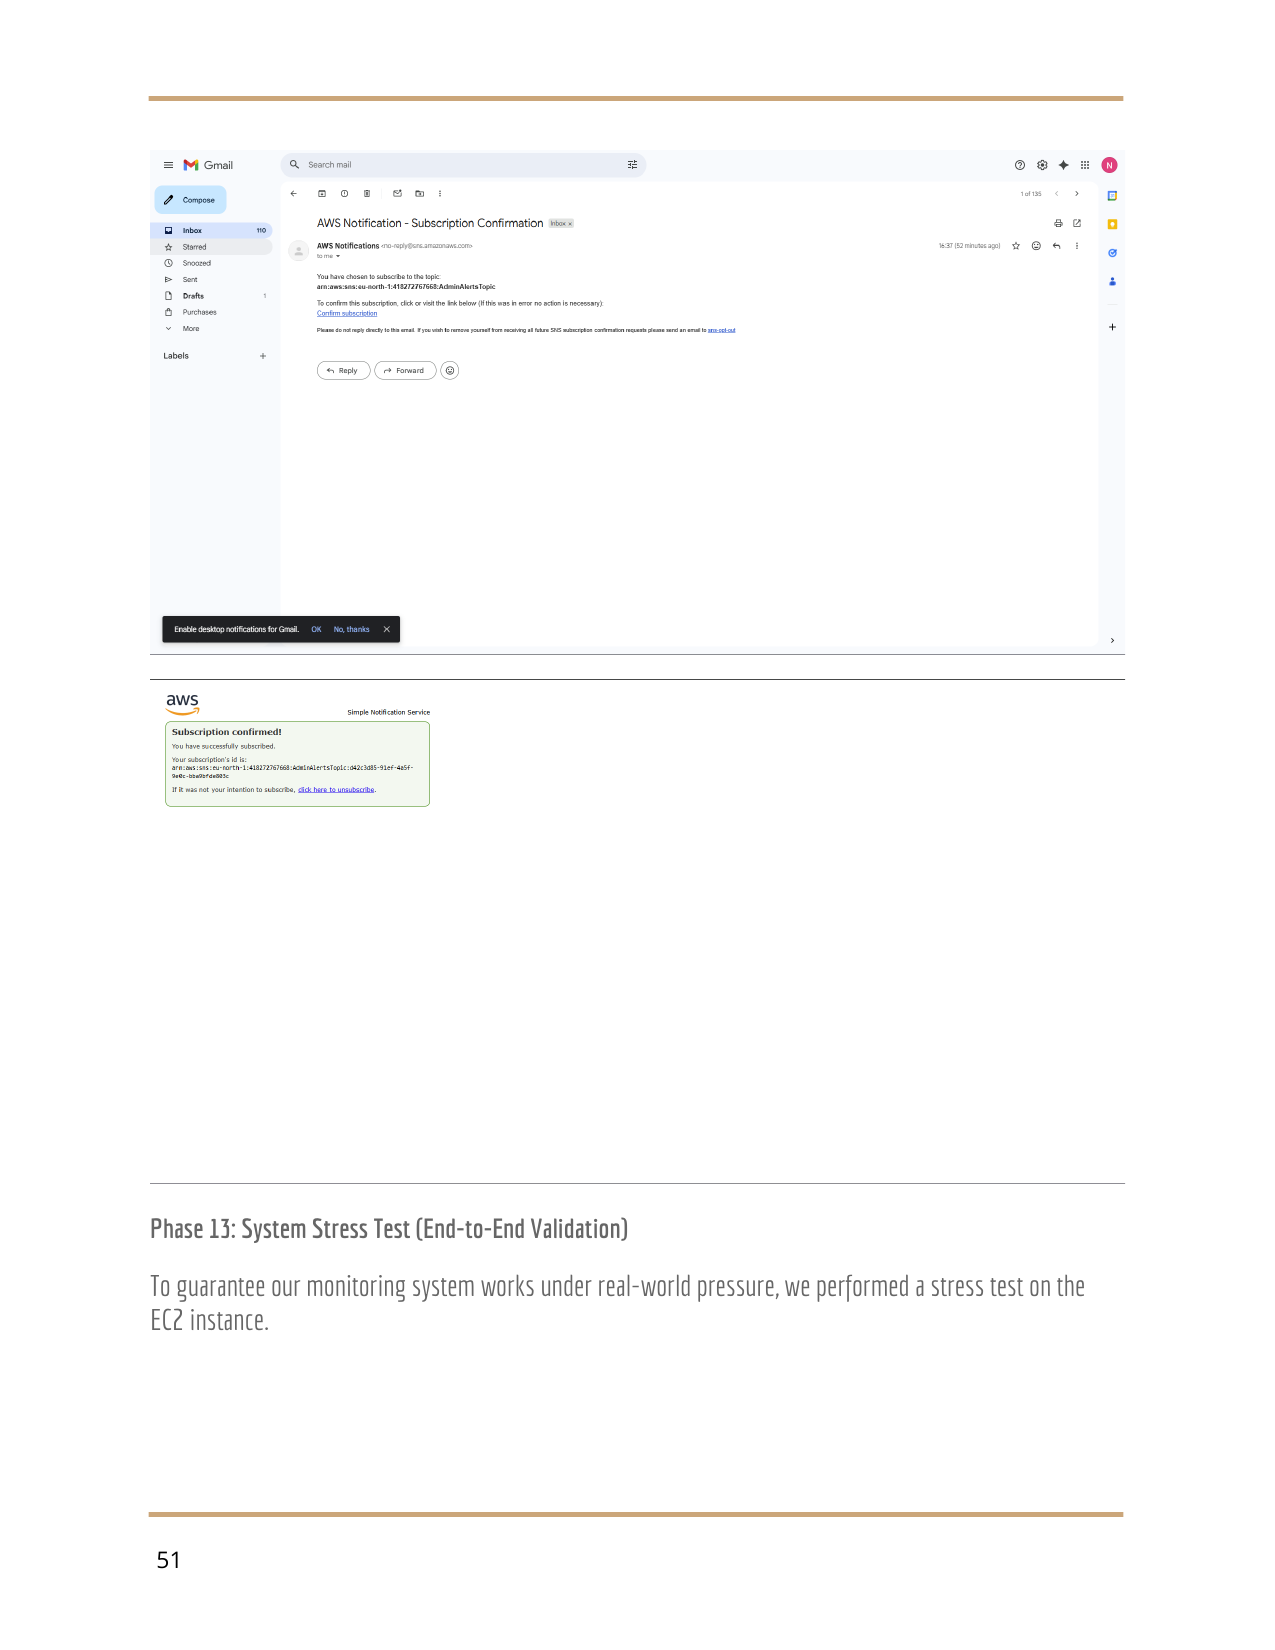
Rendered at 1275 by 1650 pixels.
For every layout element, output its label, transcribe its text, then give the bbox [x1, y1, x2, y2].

picture [150, 679, 1125, 1184]
picture [148, 96, 1124, 101]
picture [150, 150, 1125, 655]
subtitle Phase 13: System Stress Test (End-to-End Validation) [150, 1212, 1125, 1244]
picture [148, 1512, 1124, 1517]
text To guarantee our monitoring system works under real-world pressure, we performed a stress test on the EC2 instance. [150, 1269, 1125, 1336]
